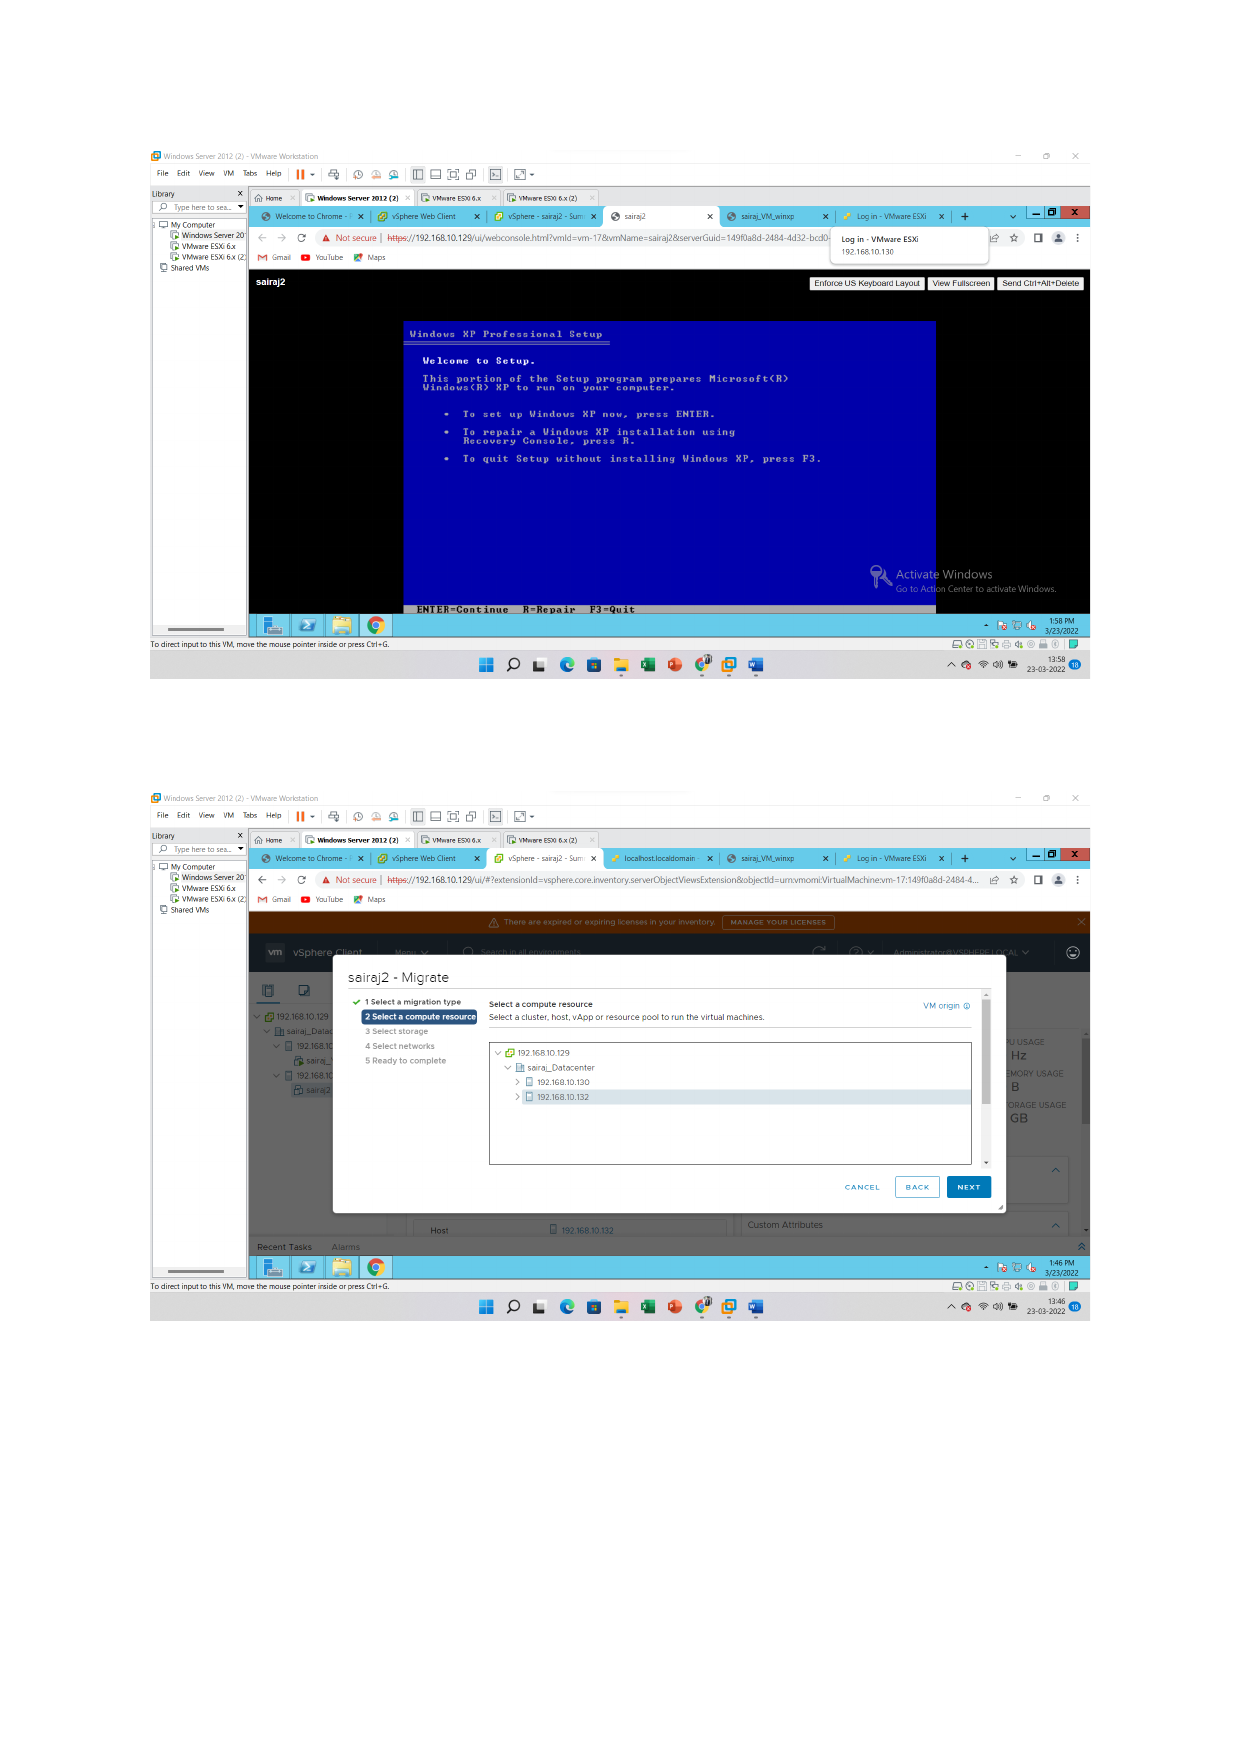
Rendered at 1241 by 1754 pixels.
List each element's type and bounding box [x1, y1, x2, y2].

picture [150, 791, 1091, 1321]
picture [150, 150, 1091, 679]
